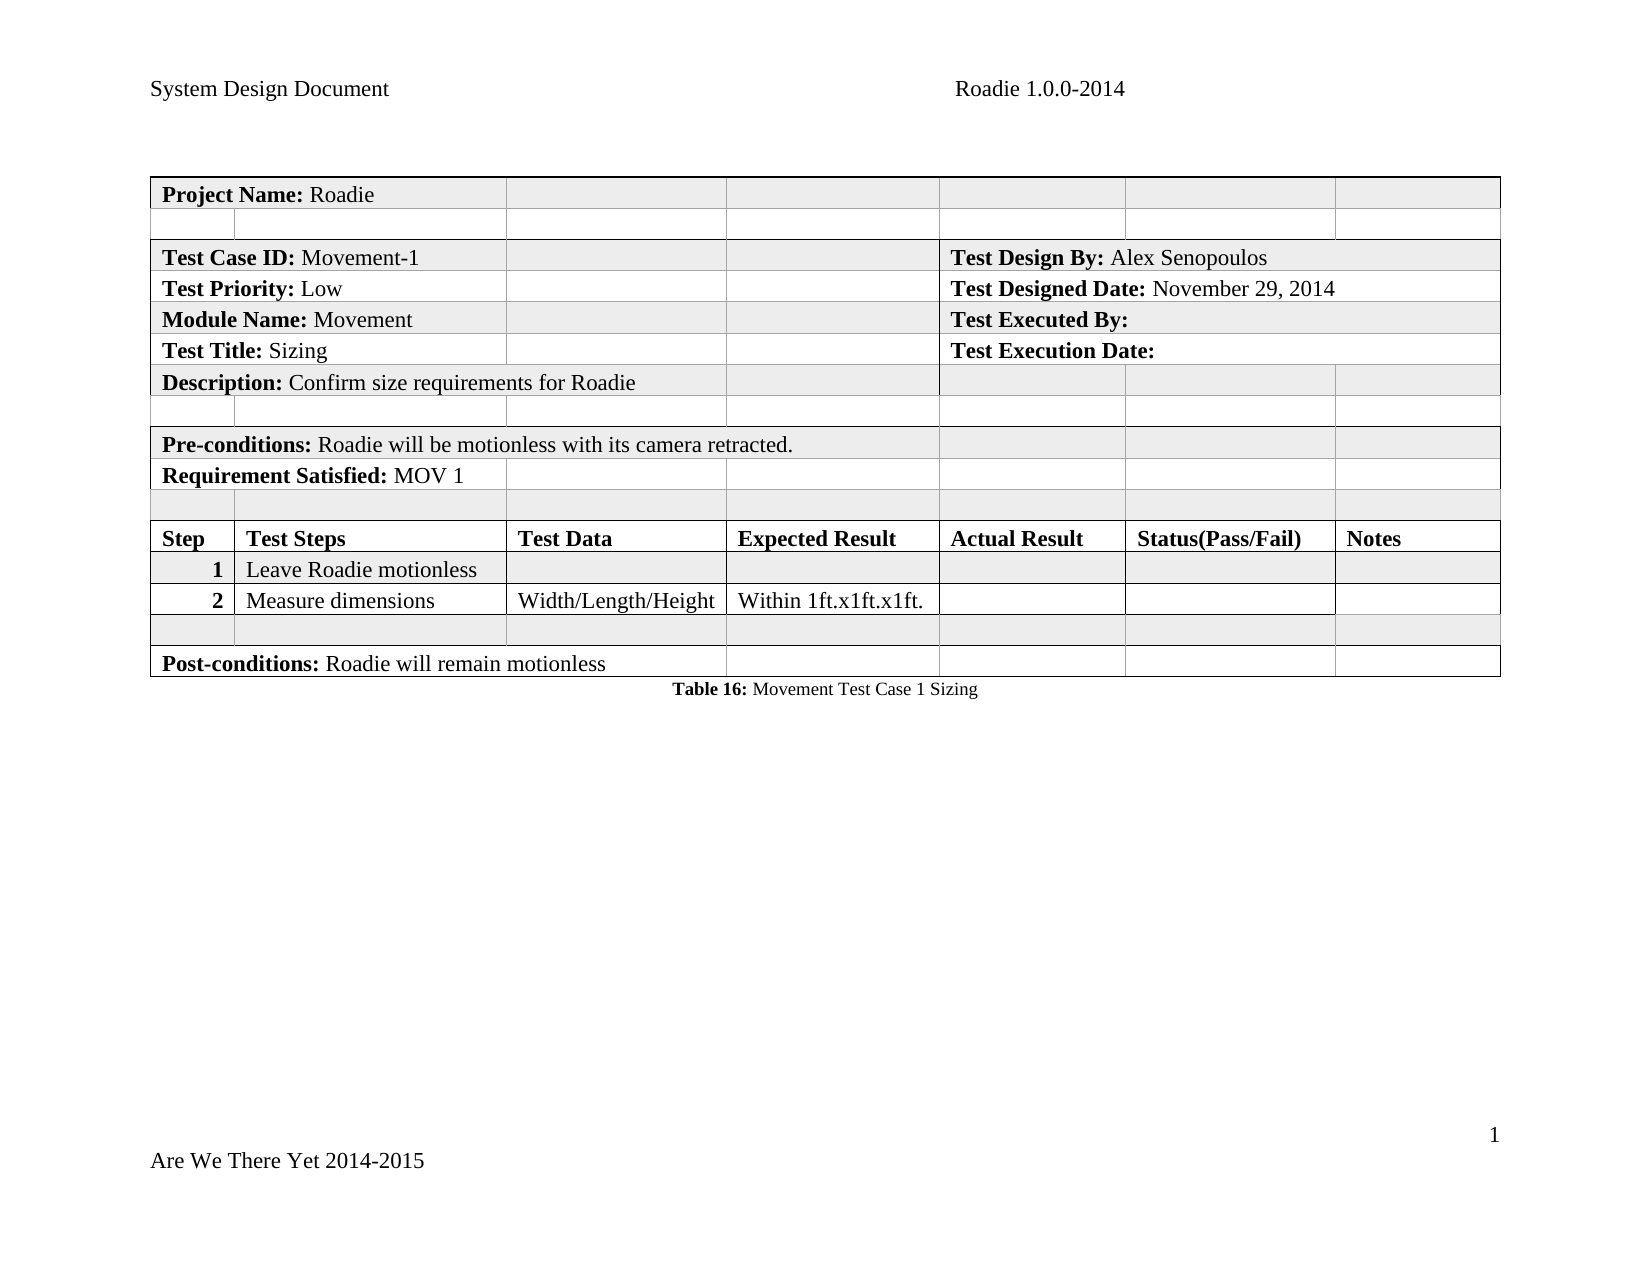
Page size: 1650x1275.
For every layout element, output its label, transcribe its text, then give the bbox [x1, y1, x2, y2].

table_cell [507, 209, 726, 239]
table_cell [1336, 427, 1500, 458]
table_cell [507, 552, 726, 583]
table_cell [1336, 396, 1500, 426]
table_cell [1126, 365, 1335, 395]
table_cell Width/Length/Height [507, 584, 726, 614]
table_cell Notes [1336, 521, 1500, 551]
table_cell [1126, 209, 1335, 239]
table_cell [235, 396, 506, 426]
table_cell [727, 459, 939, 489]
table_header Project Name: Roadie [151, 178, 506, 208]
table_cell [507, 615, 726, 645]
table_cell [151, 209, 234, 239]
table_cell Post-conditions: Roadie will remain motionless [151, 646, 726, 676]
table_cell [727, 302, 939, 333]
table_cell [1126, 552, 1335, 583]
table_cell [727, 490, 939, 520]
table_cell [940, 552, 1125, 583]
table_cell [1126, 615, 1335, 645]
table_cell [727, 240, 939, 270]
table_cell Requirement Satisfied: MOV 1 [151, 459, 506, 489]
table_cell [727, 396, 939, 426]
table_cell [235, 490, 506, 520]
table_cell [235, 615, 506, 645]
table_cell Test Priority: Low [151, 271, 506, 301]
table_cell [507, 396, 726, 426]
table_header [1336, 178, 1500, 208]
table_cell [1126, 459, 1335, 489]
table_cell [151, 396, 234, 426]
table_cell [1126, 396, 1335, 426]
table_cell Leave Roadie motionless [235, 552, 506, 583]
table_cell [727, 365, 939, 395]
table_cell [940, 396, 1125, 426]
table_cell [727, 271, 939, 301]
table_cell [727, 209, 939, 239]
table_cell [1336, 646, 1500, 676]
table_header [1126, 178, 1335, 208]
table_cell [940, 615, 1125, 645]
table_cell [507, 490, 726, 520]
table_cell [1336, 584, 1500, 614]
table_cell Test Execution Date: [940, 334, 1500, 364]
table_cell [151, 615, 234, 645]
table_cell [1336, 459, 1500, 489]
table_cell Within 1ft.x1ft.x1ft. [727, 584, 939, 614]
table_cell [1336, 615, 1500, 645]
table_cell Measure dimensions [235, 584, 506, 614]
table_cell 1 [151, 552, 234, 583]
table_cell [940, 490, 1125, 520]
table_header [507, 178, 726, 208]
table_cell Status(Pass/Fail) [1126, 521, 1335, 551]
table_cell [507, 302, 726, 333]
table_cell 2 [151, 584, 234, 614]
table_cell Test Case ID: Movement-1 [151, 240, 506, 270]
table_cell [1126, 646, 1335, 676]
table_cell [1336, 490, 1500, 520]
table_cell [940, 646, 1125, 676]
table_cell Test Executed By: [940, 302, 1500, 333]
table_cell Step [151, 521, 234, 551]
table_header [727, 178, 939, 208]
table_cell [1336, 552, 1500, 583]
table_cell [1336, 209, 1500, 239]
table_cell [940, 365, 1125, 395]
table_cell [1126, 584, 1335, 614]
table_cell [940, 209, 1125, 239]
table_cell [151, 490, 234, 520]
table_cell Test Title: Sizing [151, 334, 506, 364]
table_cell [727, 615, 939, 645]
table_cell [235, 209, 506, 239]
text Table 16: Movement Test Case 1 Sizing [150, 677, 1500, 699]
table_cell [1336, 365, 1500, 395]
table_cell [507, 240, 726, 270]
table_cell Test Design By: Alex Senopoulos [940, 240, 1500, 270]
table_cell Expected Result [727, 521, 939, 551]
table_cell [1126, 490, 1335, 520]
table_cell [507, 459, 726, 489]
table_cell Description: Confirm size requirements for Roadie [151, 365, 726, 395]
table_cell [940, 584, 1125, 614]
table_cell [727, 334, 939, 364]
table_cell Test Steps [235, 521, 506, 551]
table_cell [727, 552, 939, 583]
table_cell Pre-conditions: Roadie will be motionless with its camera retracted. [151, 427, 939, 458]
table_cell [507, 271, 726, 301]
table_cell [940, 427, 1125, 458]
table_cell [940, 459, 1125, 489]
table_cell Module Name: Movement [151, 302, 506, 333]
table_cell Test Designed Date: November 29, 2014 [940, 271, 1500, 301]
table_header [940, 178, 1125, 208]
table_cell Actual Result [940, 521, 1125, 551]
table_cell [1126, 427, 1335, 458]
table_cell [507, 334, 726, 364]
table_cell Test Data [507, 521, 726, 551]
table_cell [727, 646, 939, 676]
